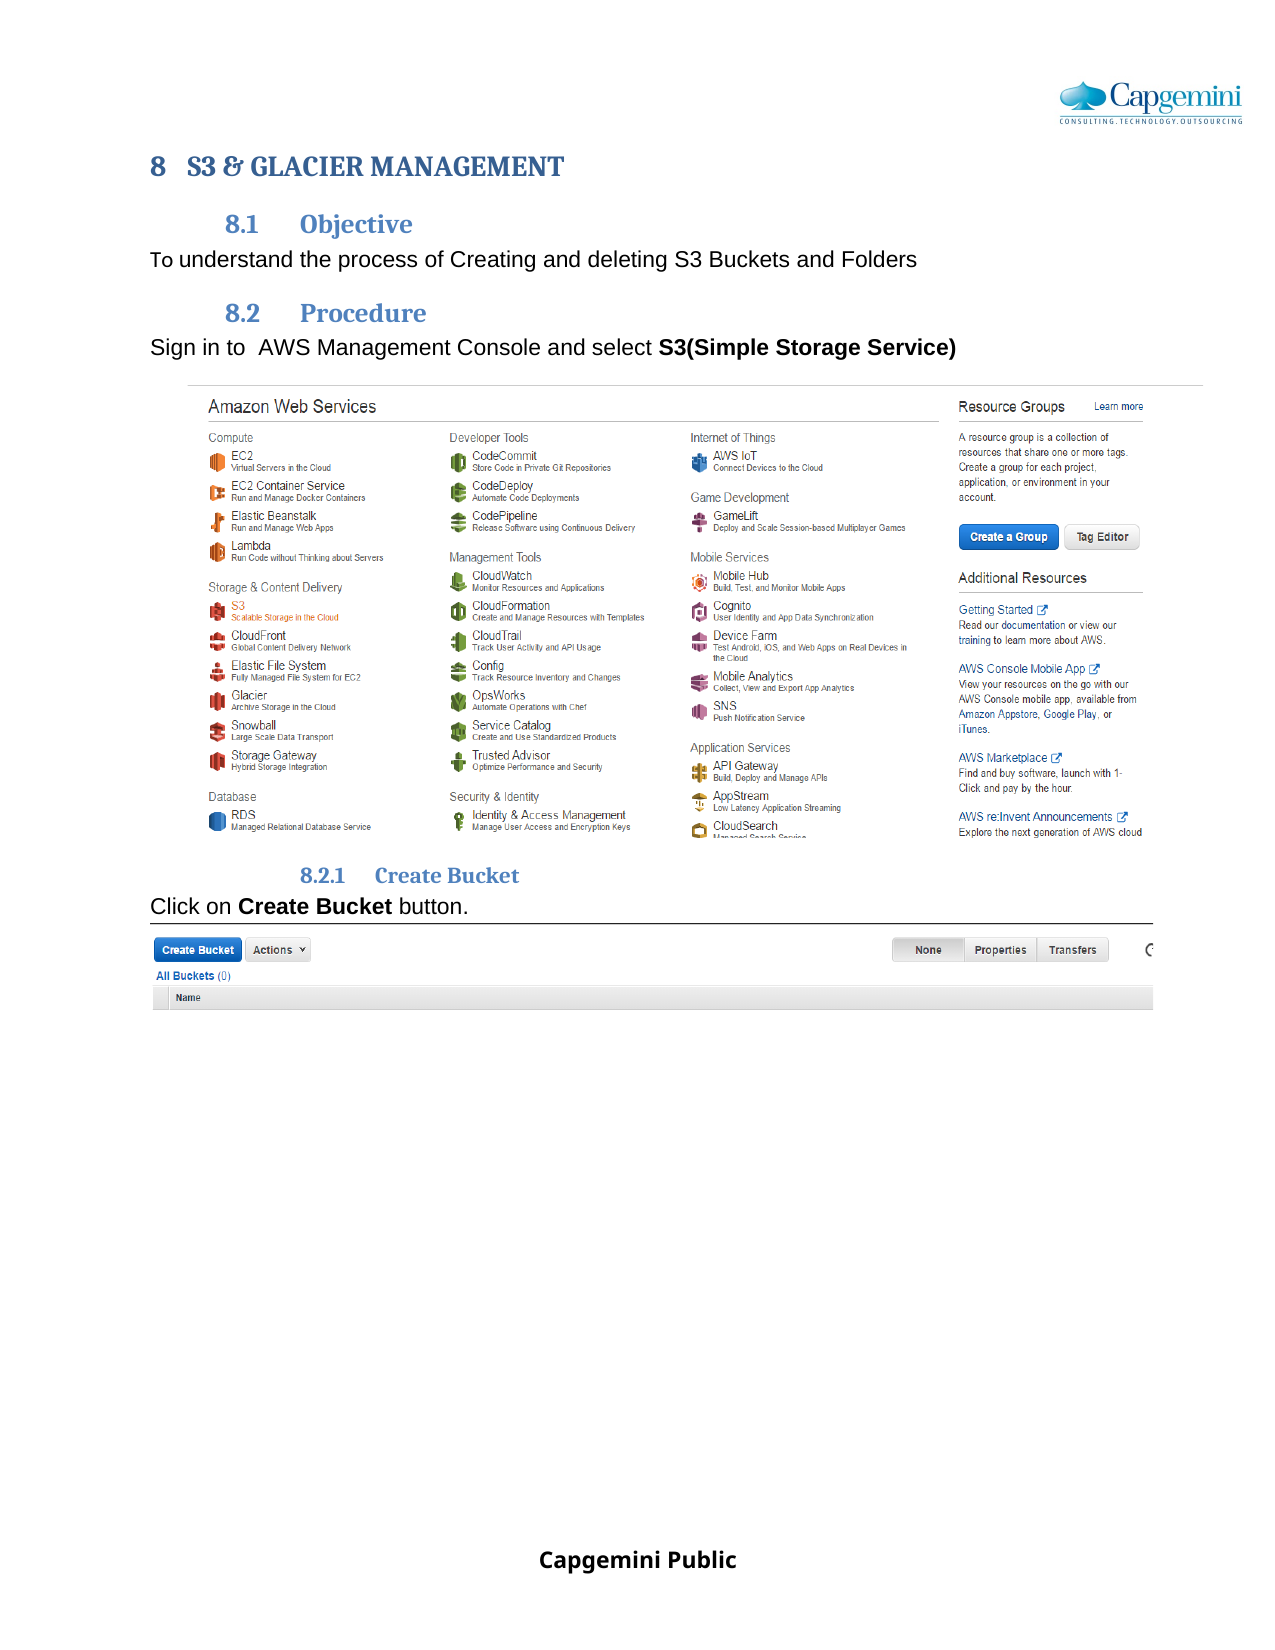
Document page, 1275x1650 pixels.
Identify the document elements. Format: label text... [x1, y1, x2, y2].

text Sign in to AWS Management Console and select S3(Simple Storage Service) [150, 334, 1125, 360]
picture [150, 923, 1154, 1412]
picture [1053, 76, 1244, 127]
text To understand the process of Creating and deleting S3 Buckets and Folders [150, 245, 1125, 273]
subtitle S3 & GLACIER MANAGEMENT [150, 150, 1125, 183]
subtitle Objective [225, 209, 1125, 241]
picture [187, 385, 1204, 838]
subtitle Procedure [225, 298, 1125, 329]
text Click on Create Bucket button. [150, 893, 1125, 923]
subtitle Create Bucket [300, 862, 1125, 889]
